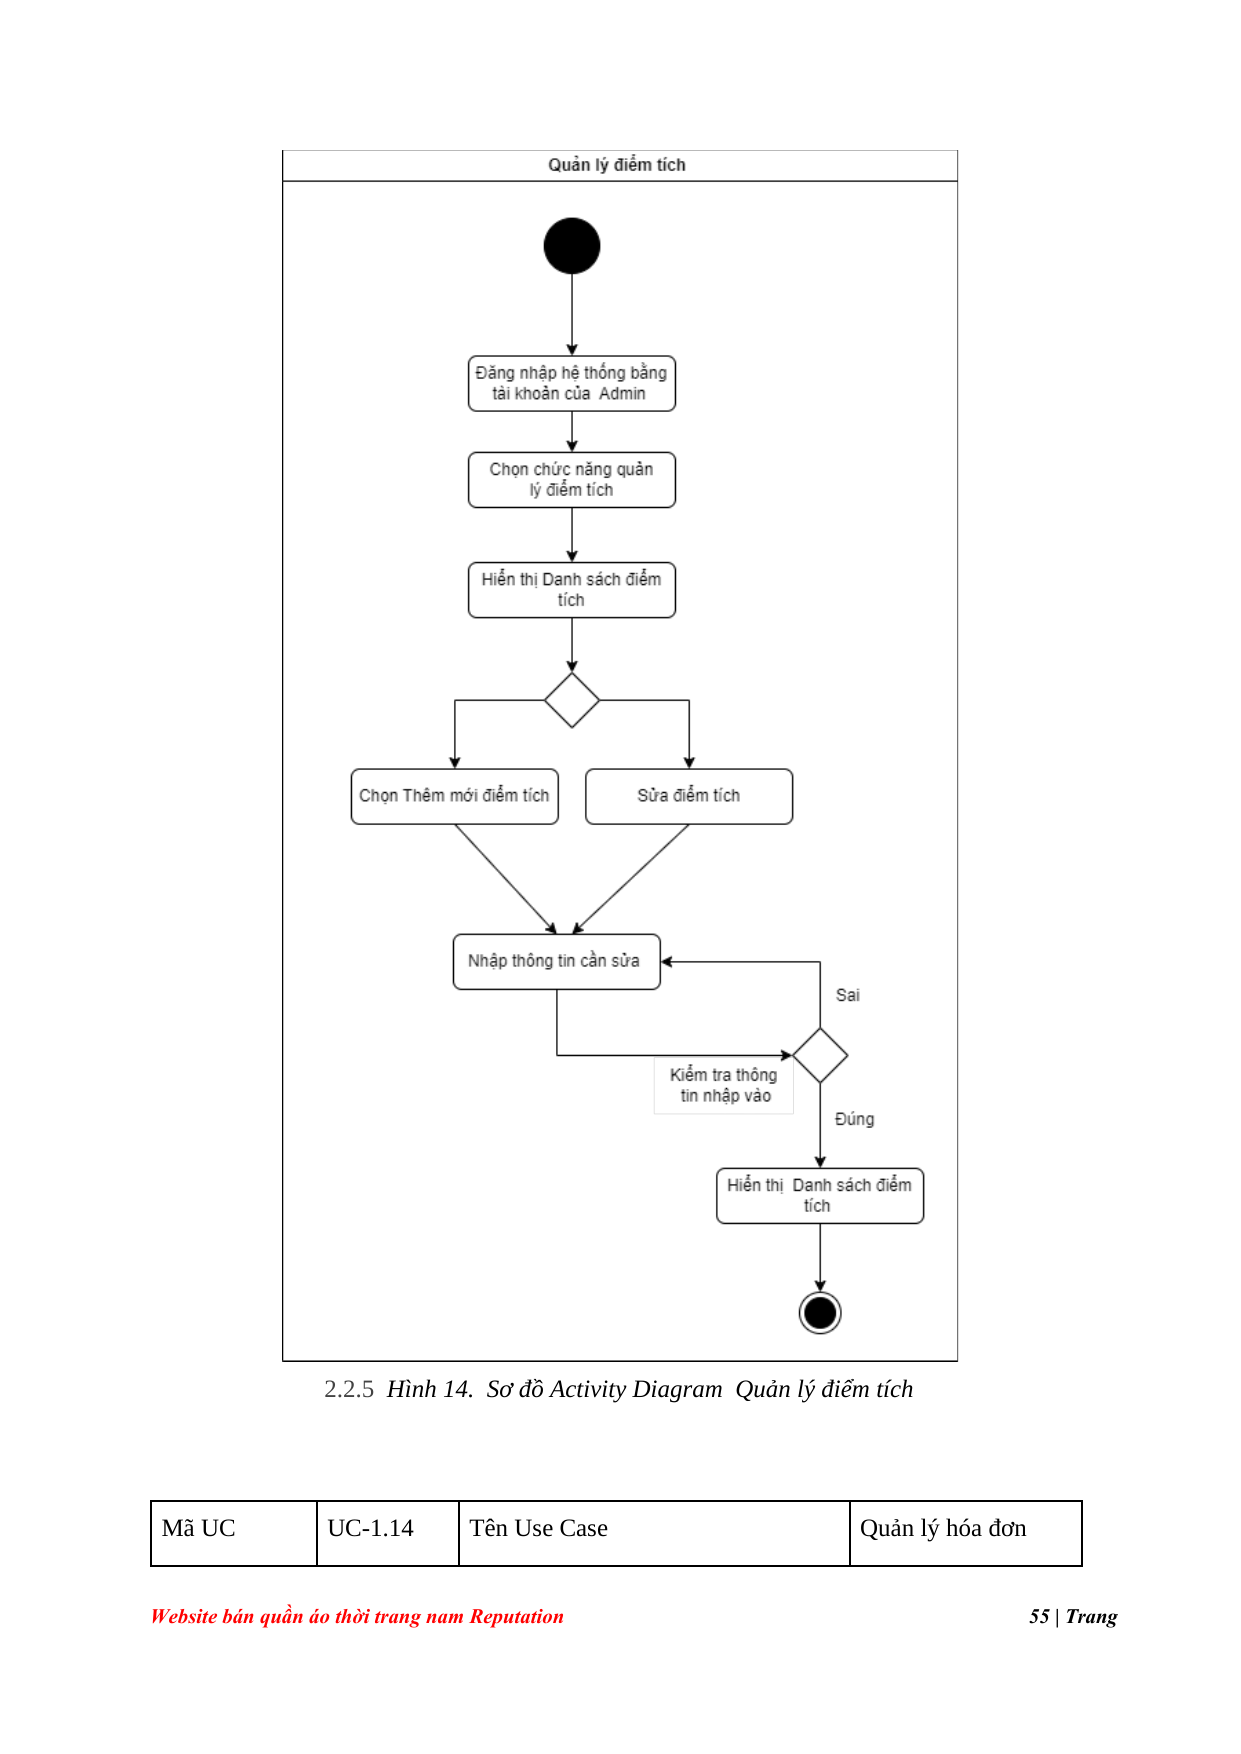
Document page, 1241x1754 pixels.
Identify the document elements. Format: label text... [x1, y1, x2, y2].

text 2.2.5 Hình 14. Sơ đồ Activity Diagram Quản lý điểm tích [150, 1374, 1090, 1403]
table_header Quản lý hóa đơn [851, 1502, 1081, 1565]
table_header UC-1.14 [318, 1502, 458, 1565]
table_header Mã UC [152, 1502, 316, 1565]
table_header Tên Use Case [460, 1502, 849, 1565]
picture [282, 150, 959, 1362]
